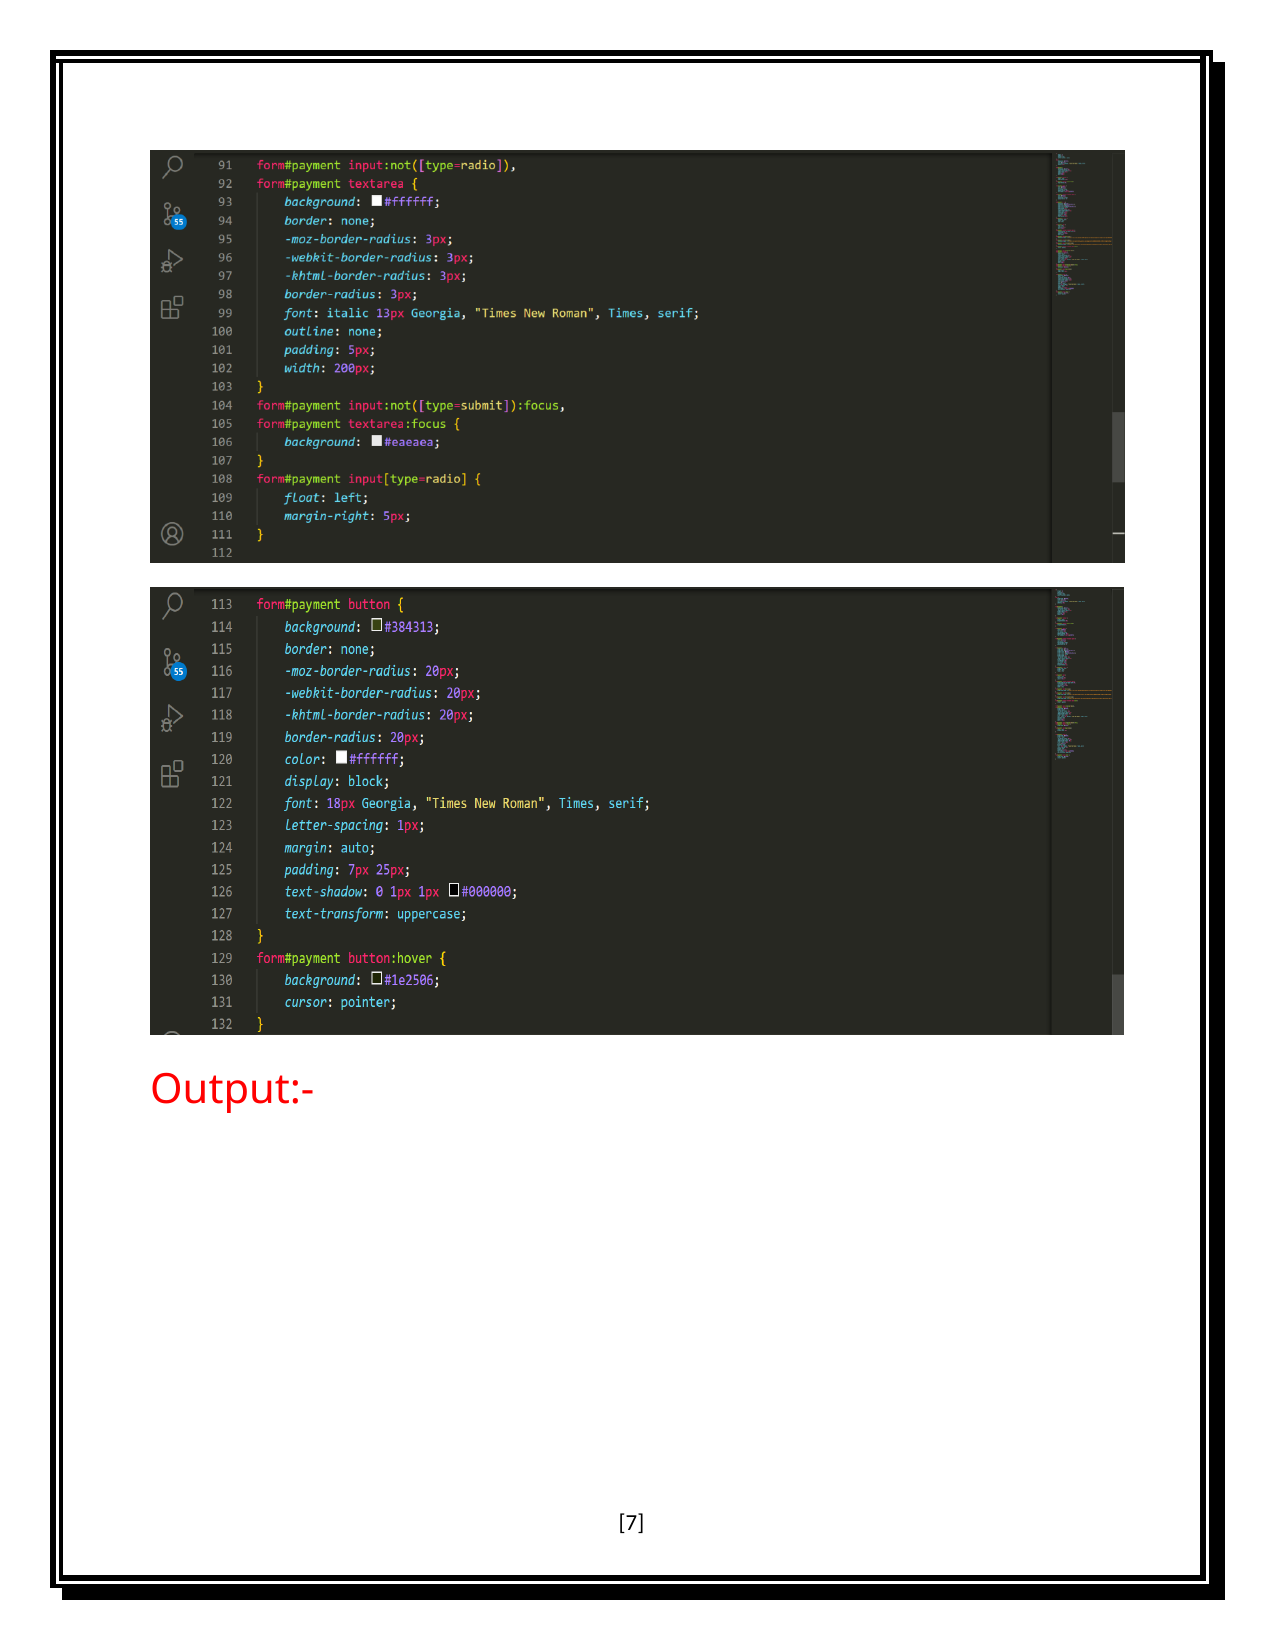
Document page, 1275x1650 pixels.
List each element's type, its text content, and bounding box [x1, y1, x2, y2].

text Output:- [150, 1059, 1112, 1116]
picture [150, 587, 1124, 1035]
picture [150, 150, 1125, 563]
